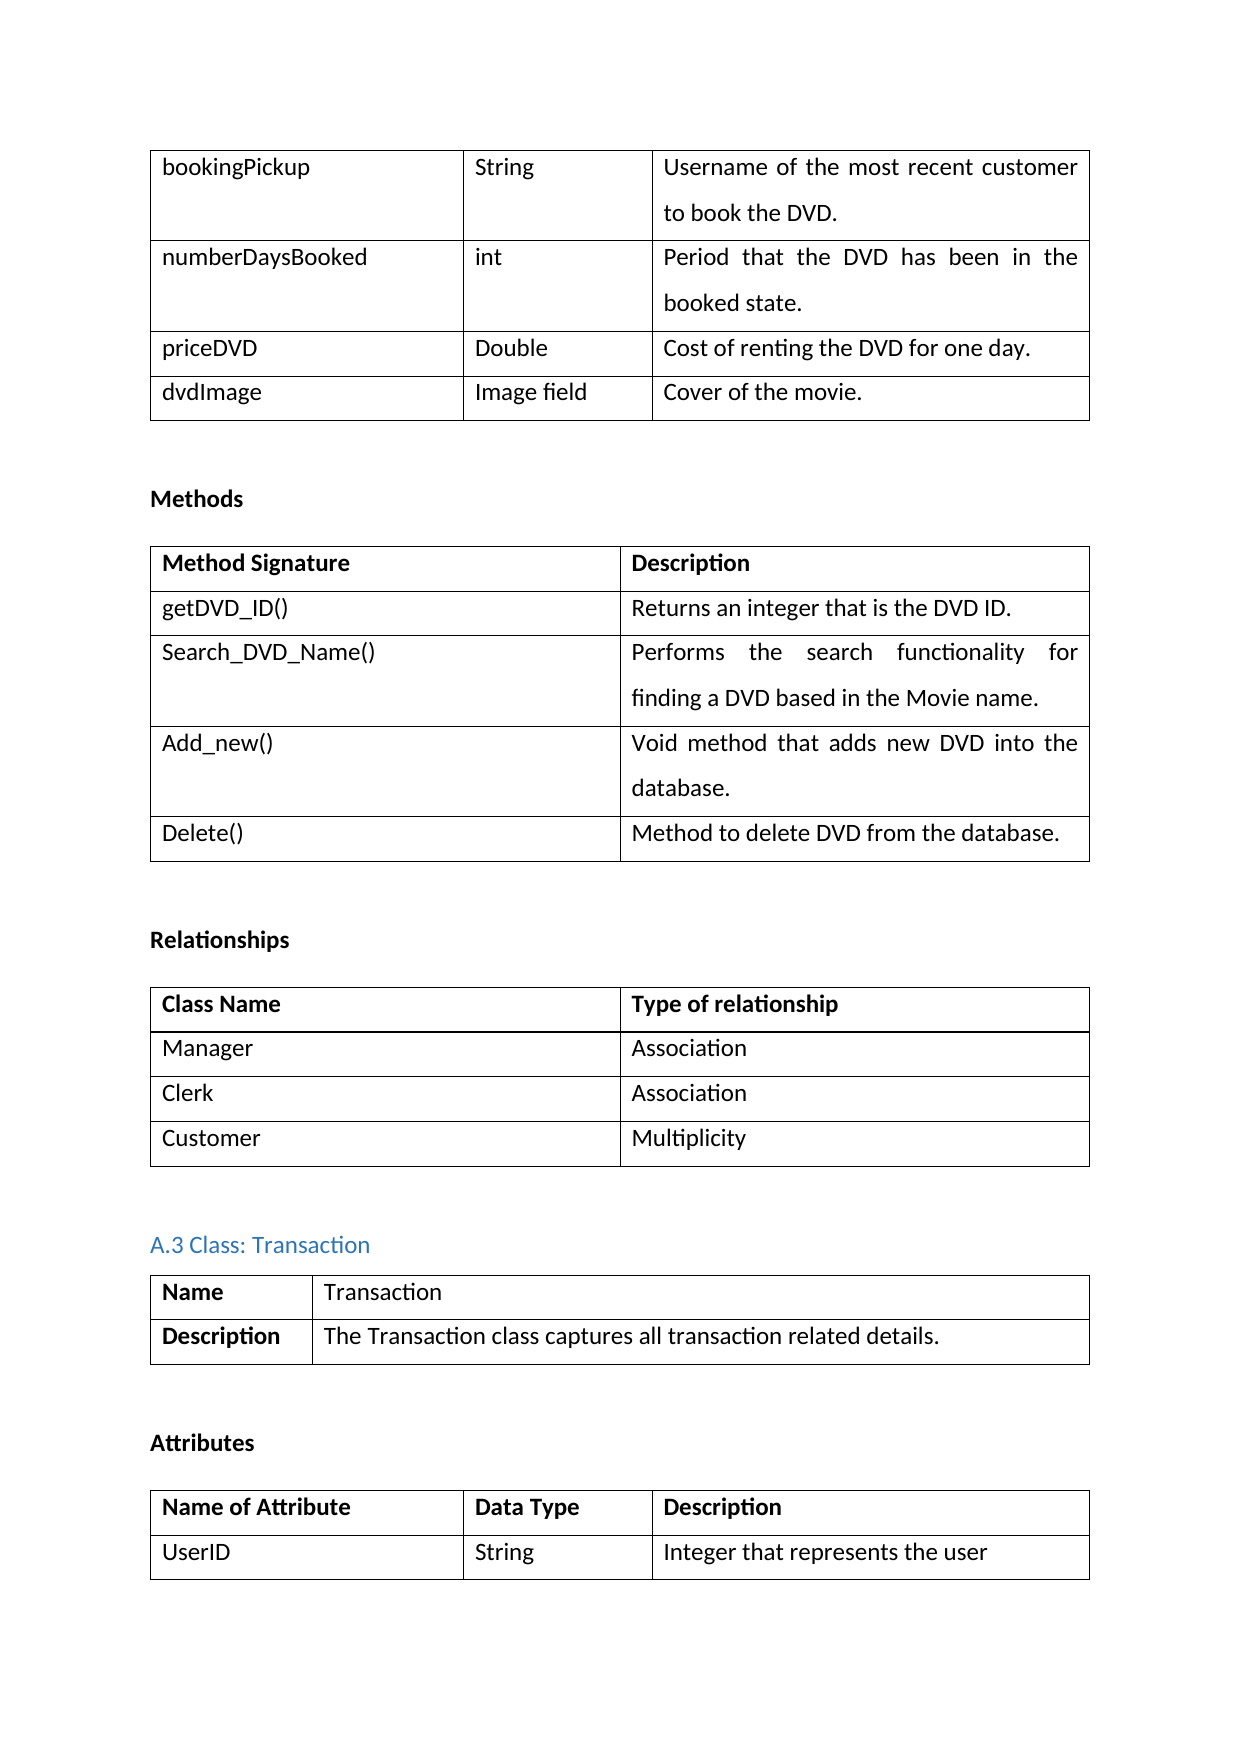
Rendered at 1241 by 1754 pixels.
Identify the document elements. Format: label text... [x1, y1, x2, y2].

table_cell getDVD_ID() [151, 592, 620, 635]
table_cell Customer [151, 1122, 620, 1166]
table_cell Returns an integer that is the DVD ID. [621, 592, 1089, 635]
table_header Description [653, 1491, 1089, 1534]
table_header Description [621, 547, 1089, 591]
table_cell Integer that represents the user [653, 1536, 1089, 1579]
table_cell Double [464, 332, 652, 376]
table_header Data Type [464, 1491, 652, 1534]
table_cell Clerk [151, 1077, 620, 1121]
text Attributes [150, 1427, 1090, 1458]
table_header Name of Attribute [151, 1491, 463, 1534]
table_header Type of relationship [621, 988, 1089, 1031]
table_cell Add_new() [151, 727, 620, 816]
table_header Method Signature [151, 547, 620, 591]
subtitle A.3 Class: Transaction [150, 1229, 1090, 1259]
table_cell Association [621, 1077, 1089, 1121]
table_cell priceDVD [151, 332, 463, 376]
table_cell bookingPickup [151, 151, 463, 240]
table_cell Cover of the movie. [653, 377, 1089, 420]
table_cell String [464, 151, 652, 240]
table_header Transaction [313, 1276, 1089, 1319]
table_cell Description [151, 1320, 312, 1364]
table_cell int [464, 241, 652, 331]
table_cell Period that the DVD has been in the booked state. [653, 241, 1089, 331]
table_cell Performs the search functionality for finding a DVD based in the Movie name. [621, 636, 1089, 726]
table_cell Delete() [151, 817, 620, 861]
table_cell Multiplicity [621, 1122, 1089, 1166]
table_cell Cost of renting the DVD for one day. [653, 332, 1089, 376]
table_cell UserID [151, 1536, 463, 1579]
text Methods [150, 484, 1090, 514]
table_cell String [464, 1536, 652, 1579]
table_cell Method to delete DVD from the database. [621, 817, 1089, 861]
table_cell numberDaysBooked [151, 241, 463, 331]
table_header Name [151, 1276, 312, 1319]
table_header Class Name [151, 988, 620, 1031]
table_cell Void method that adds new DVD into the database. [621, 727, 1089, 816]
text Relationships [150, 924, 1090, 955]
table_cell Image field [464, 377, 652, 420]
table_cell Association [621, 1033, 1089, 1076]
table_cell The Transaction class captures all transaction related details. [313, 1320, 1089, 1364]
table_cell Search_DVD_Name() [151, 636, 620, 726]
table_cell dvdImage [151, 377, 463, 420]
table_cell Username of the most recent customer to book the DVD. [653, 151, 1089, 240]
table_cell Manager [151, 1033, 620, 1076]
